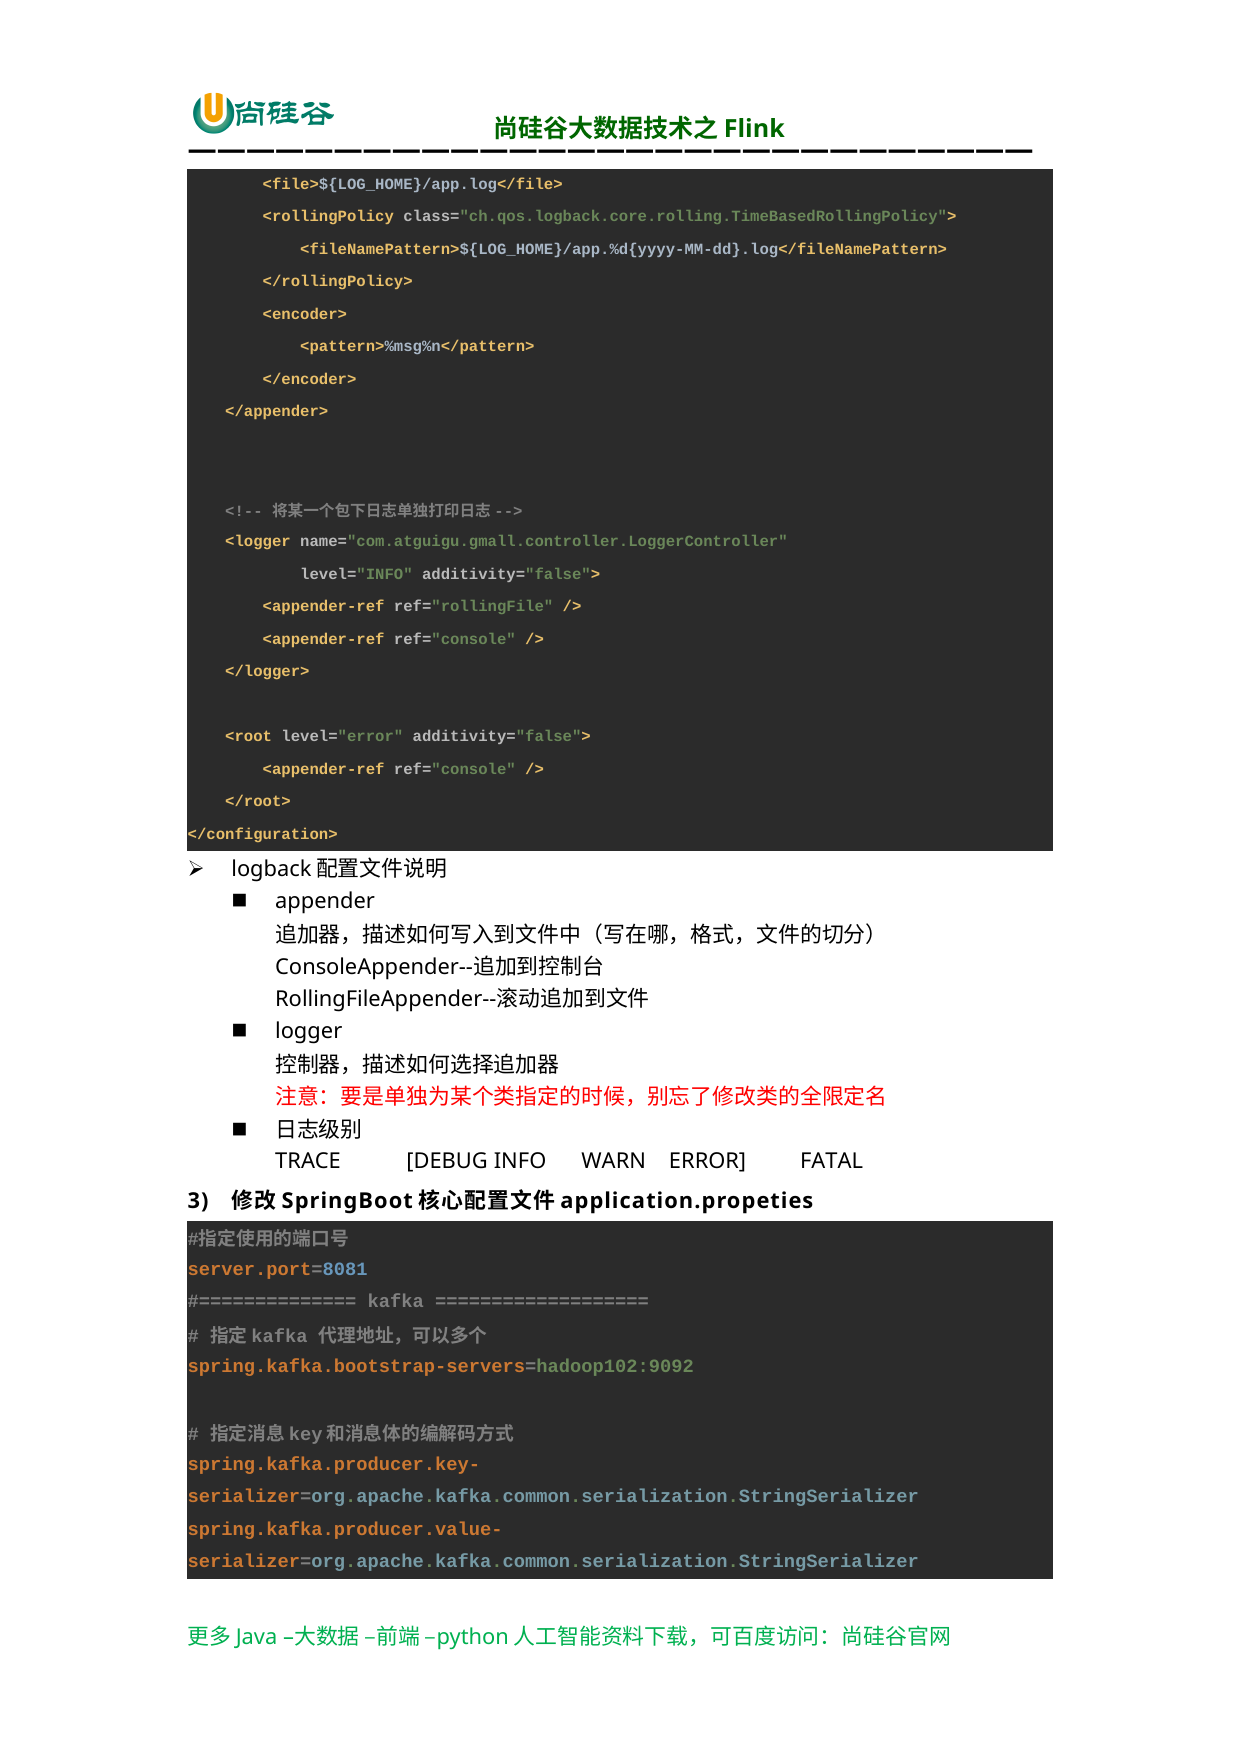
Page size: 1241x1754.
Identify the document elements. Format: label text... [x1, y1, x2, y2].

text server.port=8081 #============== kafka =================== # 指定kafka 代理地址，可以多个 spring.kafka.bootstrap-servers=hadoop102:9092 # 指定消息key和消息体的编解码方式 spring.kafka.producer.key-serializer=org.apache.kafka.common.serialization.StringSerializer spring.kafka.producer.value-serializer=org.apache.kafka.common.serialization.StringSerializer [187, 1254, 1053, 1579]
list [187, 169, 1053, 851]
list logback配置文件说明 [187, 851, 1053, 884]
picture [187, 88, 338, 138]
text #指定使用的端口号 [187, 1221, 1053, 1254]
text TRACE [DEBUG INFO WARN ERROR] FATAL [231, 1144, 1053, 1176]
list appender [231, 884, 1053, 916]
list logger [231, 1014, 1053, 1046]
list 注意：要是单独为某个类指定的时候，别忘了修改类的全限定名 [275, 1079, 1053, 1111]
list 追加器，描述如何写入到文件中（写在哪，格式，文件的切分） [275, 916, 1053, 949]
list RollingFileAppender--滚动追加到文件 [275, 981, 1053, 1014]
subtitle 修改SpringBoot核心配置文件application.propeties [187, 1182, 1053, 1215]
list ConsoleAppender--追加到控制台 [275, 949, 1053, 981]
list 日志级别 [231, 1111, 1053, 1144]
list 控制器，描述如何选择追加器 [275, 1046, 1053, 1079]
